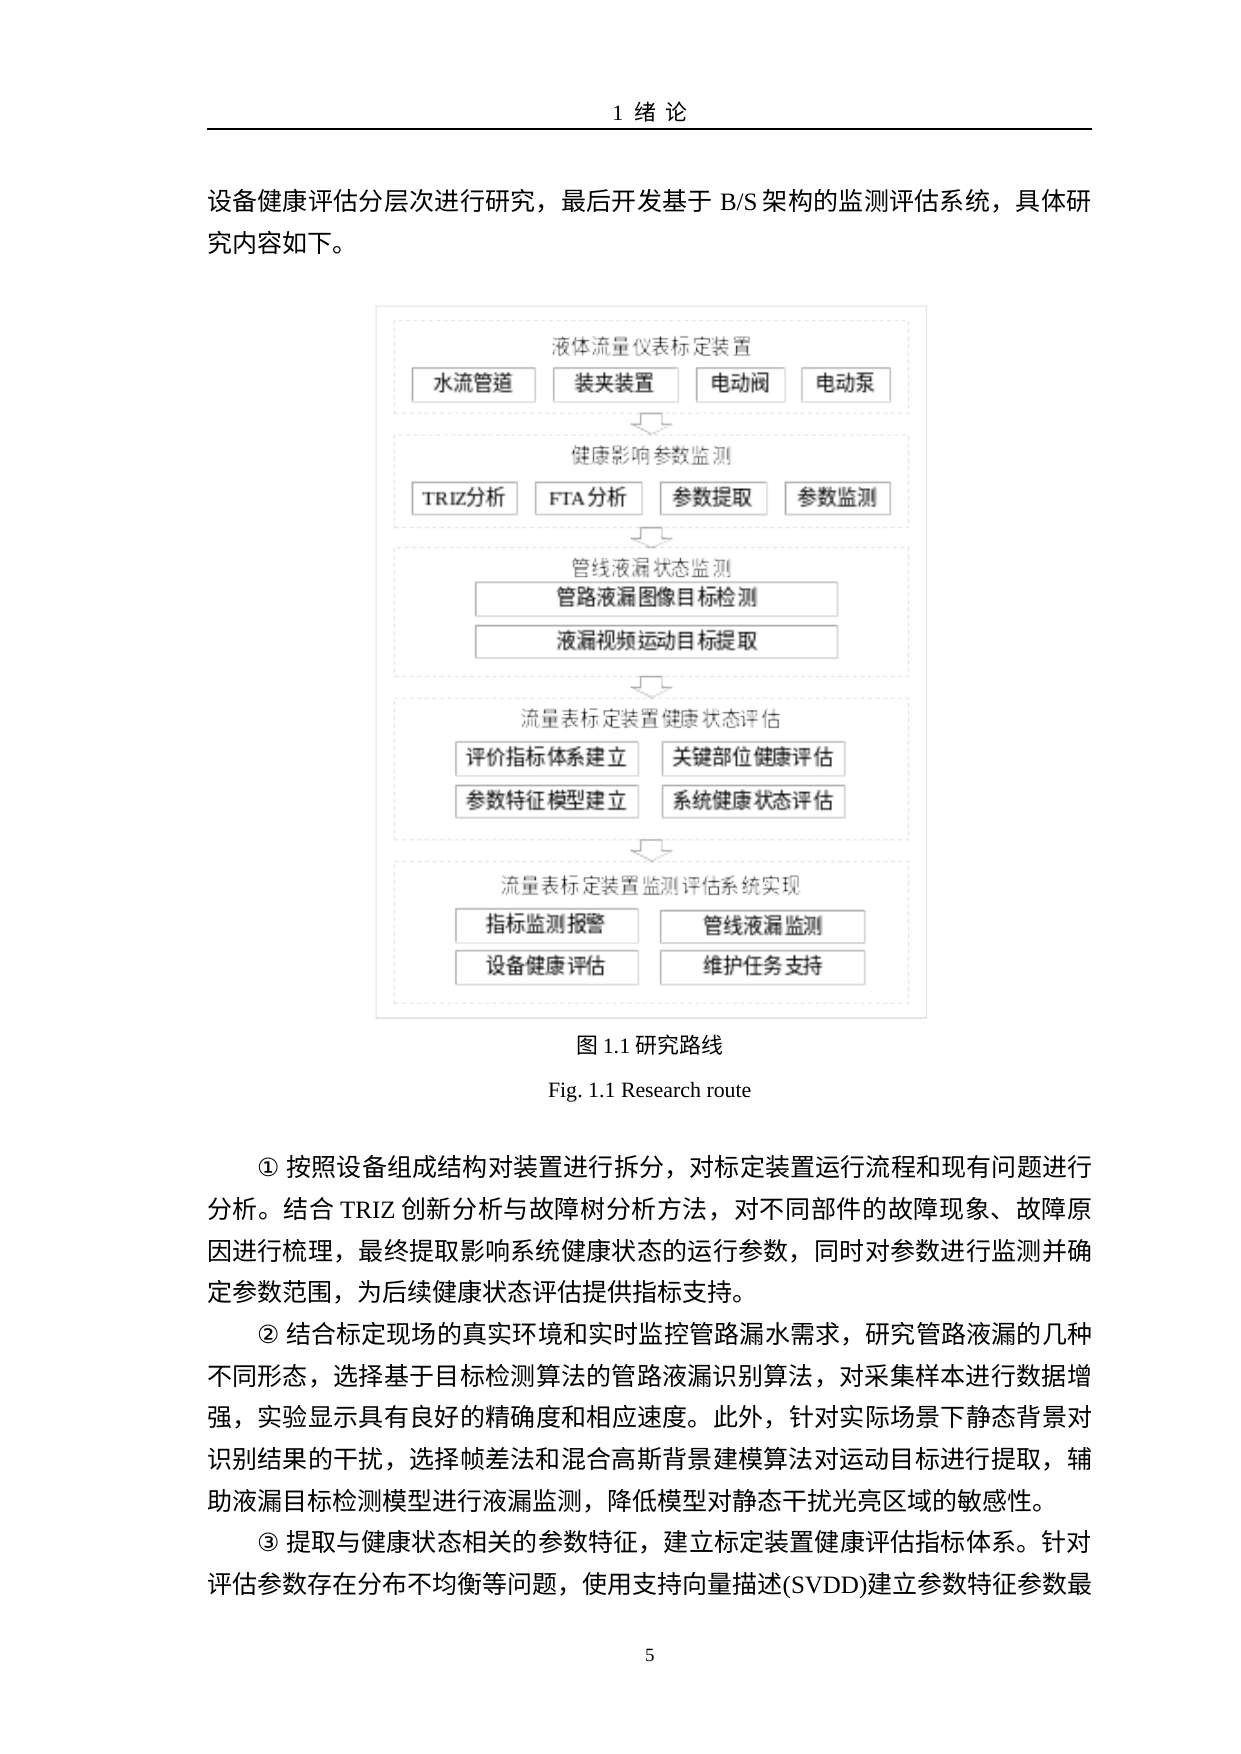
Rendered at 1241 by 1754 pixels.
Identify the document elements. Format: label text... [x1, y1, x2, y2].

text ① 按照设备组成结构对装置进行拆分，对标定装置运行流程和现有问题进行分析。结合TRIZ创新分析与故障树分析方法，对不同部件的故障现象、故障原因进行梳理，最终提取影响系统健康状态的运行参数，同时对参数进行监测并确定参数范围，为后续健康状态评估提供指标支持。 [207, 1143, 1092, 1310]
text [207, 1518, 1092, 1602]
text 图1.1 研究路线 [207, 1018, 1092, 1060]
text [207, 177, 1092, 261]
text Fig. 1.1 Research route [207, 1060, 1092, 1102]
text ② 结合标定现场的真实环境和实时监控管路漏水需求，研究管路液漏的几种不同形态，选择基于目标检测算法的管路液漏识别算法，对采集样本进行数据增强，实验显示具有良好的精确度和相应速度。此外，针对实际场景下静态背景对识别结果的干扰，选择帧差法和混合高斯背景建模算法对运动目标进行提取，辅助液漏目标检测模型进行液漏监测，降低模型对静态干扰光亮区域的敏感性。 [207, 1310, 1092, 1518]
